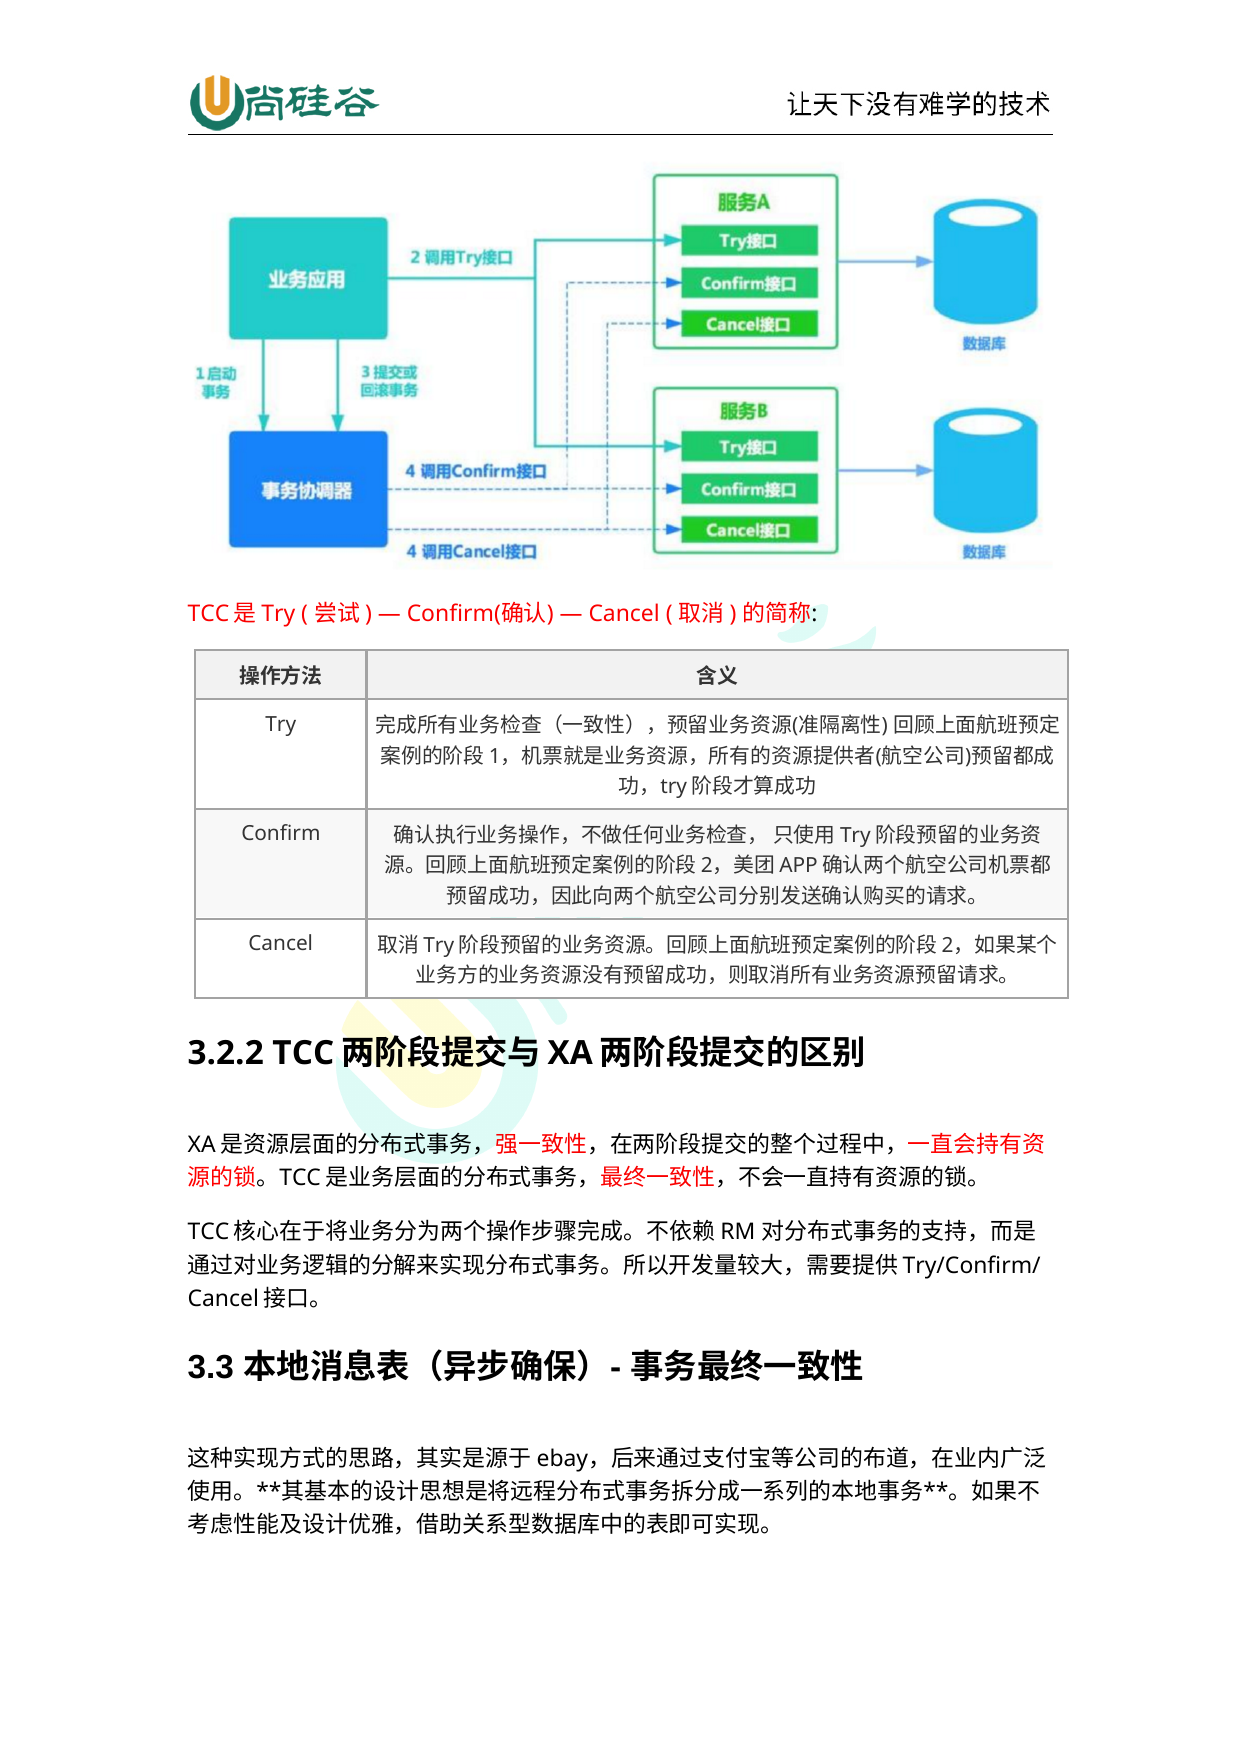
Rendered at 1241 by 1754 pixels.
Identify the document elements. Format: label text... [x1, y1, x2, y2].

table_header 含义 [368, 651, 1067, 698]
picture [187, 156, 1053, 575]
table_cell 确认执行业务操作，不做任何业务检查， 只使用Try阶段预留的业务资源。回顾上面航班预定案例的阶段2，美团APP确认两个航空公司机票都预留成功，因此向两个航空公司分别发送确认购买的请求。 [368, 810, 1067, 917]
subtitle 3.3 本地消息表（异步确保）- 事务最终一致性 [187, 1340, 1053, 1388]
table_cell 取消Try阶段预留的业务资源。回顾上面航班预定案例的阶段2，如果某个业务方的业务资源没有预留成功，则取消所有业务资源预留请求。 [368, 920, 1067, 997]
picture [187, 73, 1053, 132]
text TCC核心在于将业务分为两个操作步骤完成。不依赖 RM 对分布式事务的支持，而是通过对业务逻辑的分解来实现分布式事务。所以开发量较大，需要提供Try/Confirm/Cancel接口。 [187, 1213, 1053, 1313]
subtitle 3.2.2 TCC两阶段提交与XA两阶段提交的区别 [187, 1026, 1053, 1074]
table_header 操作方法 [196, 651, 365, 698]
table_cell Try [196, 700, 365, 808]
table_cell Cancel [196, 920, 365, 997]
table_cell Confirm [196, 810, 365, 917]
text TCC是Try ( 尝试 ) — Confirm(确认) — Cancel ( 取消 ) 的简称: [187, 595, 1053, 628]
text XA是资源层面的分布式事务，强一致性，在两阶段提交的整个过程中，一直会持有资源的锁。TCC是业务层面的分布式事务，最终一致性，不会一直持有资源的锁。 [187, 1126, 1053, 1192]
table_cell 完成所有业务检查（一致性），预留业务资源(准隔离性) 回顾上面航班预定案例的阶段1，机票就是业务资源，所有的资源提供者(航空公司)预留都成功，try阶段才算成功 [368, 700, 1067, 808]
text 这种实现方式的思路，其实是源于 ebay，后来通过支付宝等公司的布道，在业内广泛使用。**其基本的设计思想是将远程分布式事务拆分成一系列的本地事务**。如果不考虑性能及设计优雅，借助关系型数据库中的表即可实现。 [187, 1439, 1053, 1539]
